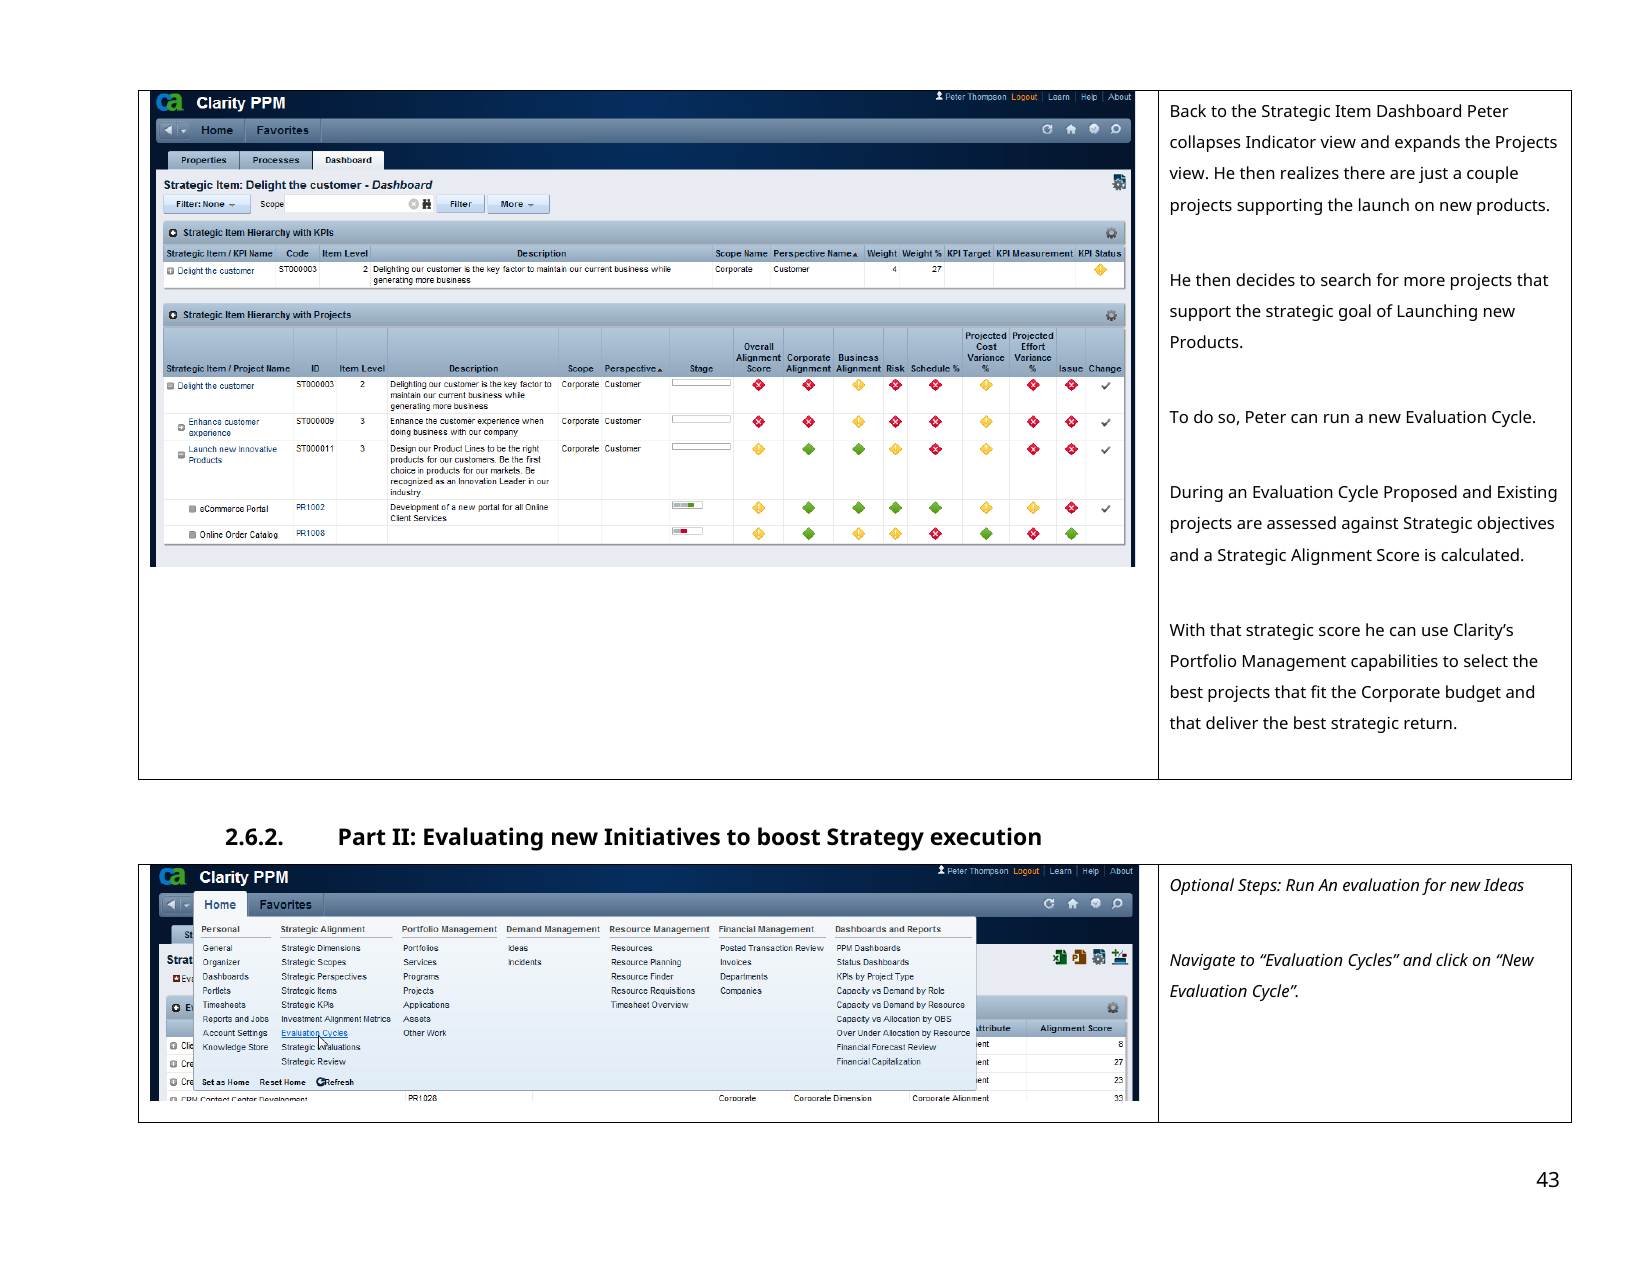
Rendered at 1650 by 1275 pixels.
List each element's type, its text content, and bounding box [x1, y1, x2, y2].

picture [150, 865, 1140, 1101]
subtitle Part II: Evaluating new Initiatives to boost Strategy execution [225, 821, 1560, 852]
table_cell [139, 91, 1158, 778]
table_header [139, 865, 1158, 1122]
picture [150, 91, 1136, 567]
table_cell Back to the Strategic Item Dashboard Peter collapses Indicator view and expands the Projects view. He then realizes there are just a couple projects supporting the launch on new products. He then decides to search for more projects that support the strategic goal of Launching new Products. To do so, Peter can run a new Evaluation Cycle. During an Evaluation Cycle Proposed and Existing projects are assessed against Strategic objectives and a Strategic Alignment Score is calculated. With that strategic score he can use Clarity’s Portfolio Management capabilities to select the best projects that fit the Corporate budget and that deliver the best strategic return. [1159, 91, 1571, 778]
table_header Optional Steps: Run An evaluation for new Ideas Navigate to “Evaluation Cycles” and click on “New Evaluation Cycle”. [1159, 865, 1571, 1122]
